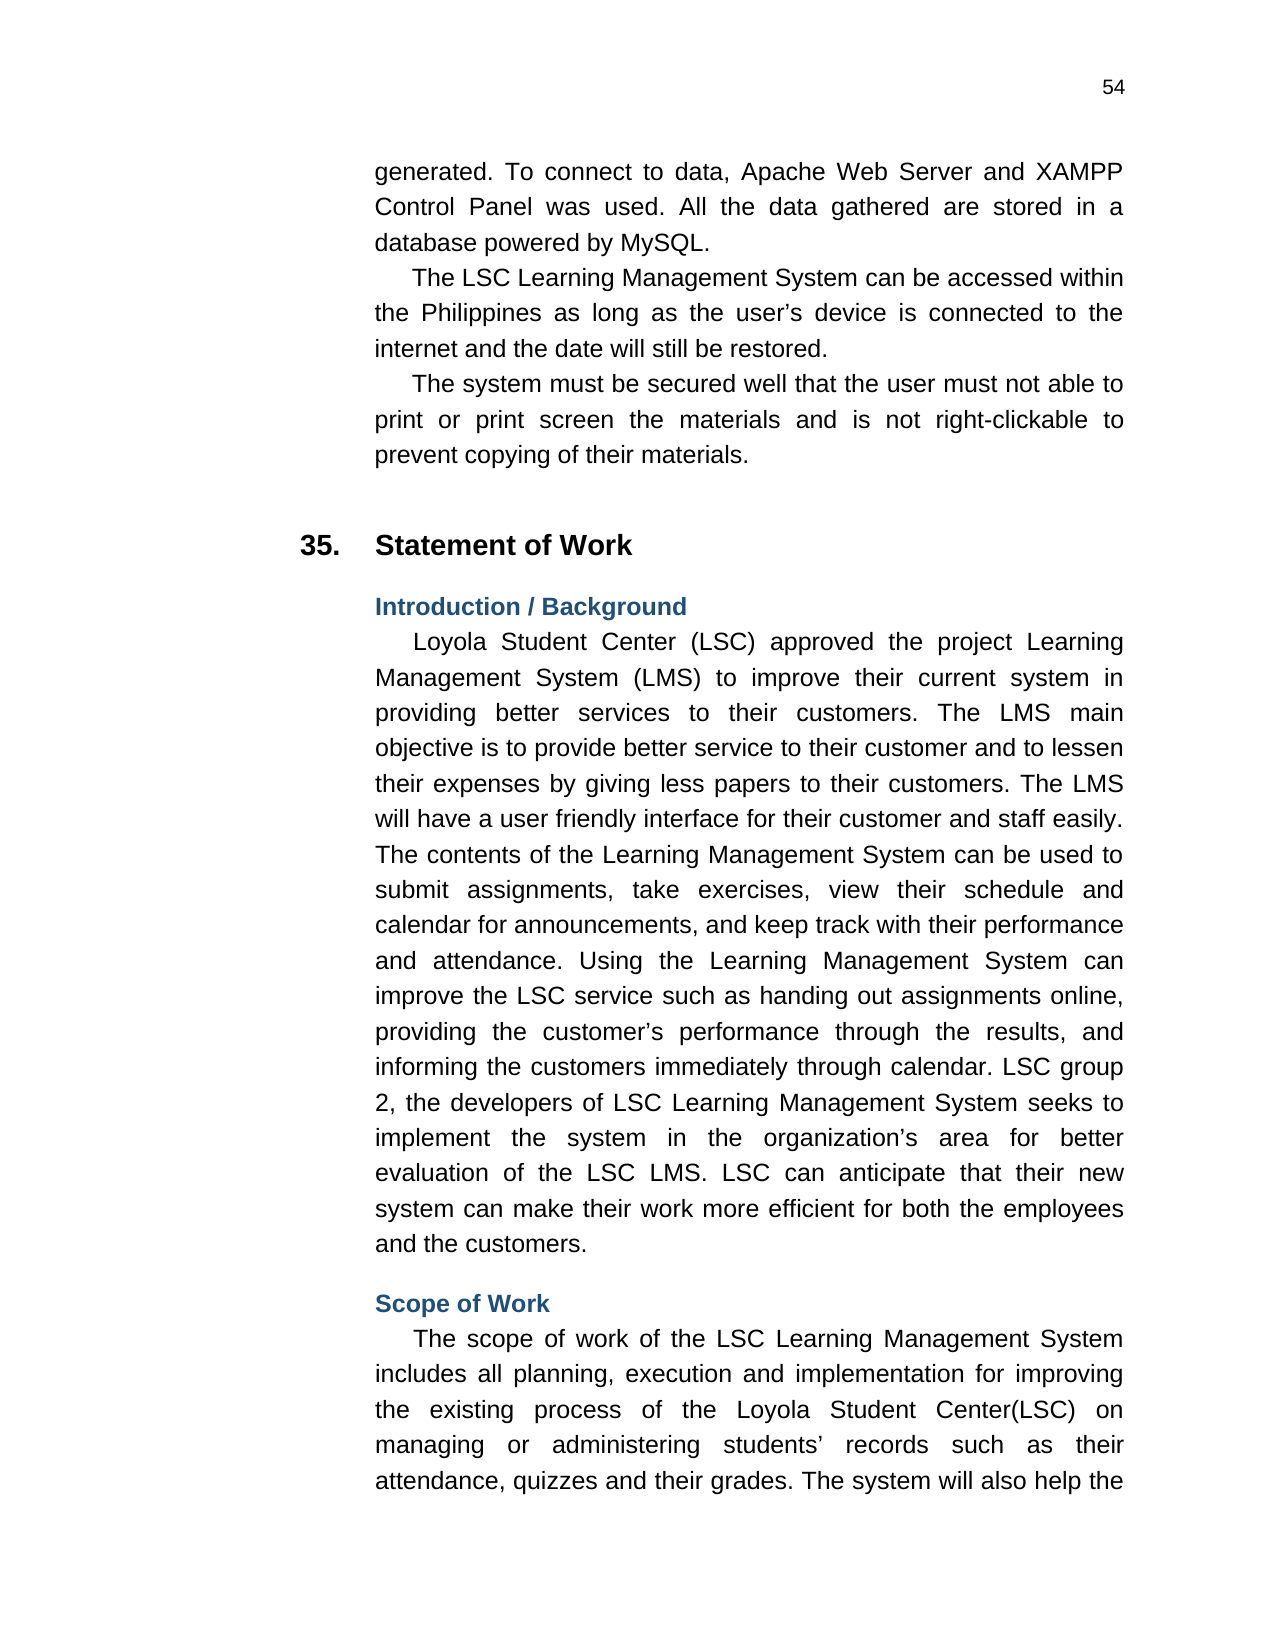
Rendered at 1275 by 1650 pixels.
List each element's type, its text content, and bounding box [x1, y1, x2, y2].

text Scope of Work [150, 1282, 1125, 1317]
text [374, 150, 1125, 256]
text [375, 1317, 1125, 1494]
text The LSC Learning Management System can be accessed within the Philippines as long as the user’s device is connected to the internet and the date will still be restored. [374, 256, 1125, 362]
text Loyola Student Center (LSC) approved the project Learning Management System (LMS) to improve their current system in providing better services to their customers. The LMS main objective is to provide better service to their customer and to lessen their expenses by giving less papers to their customers. The LMS will have a user friendly interface for their customer and staff easily. The contents of the Learning Management System can be used to submit assignments, take exercises, view their schedule and calendar for announcements, and keep track with their performance and attendance. Using the Learning Management System can improve the LSC service such as handing out assignments online, providing the customer’s performance through the results, and informing the customers immediately through calendar. LSC group 2, the developers of LSC Learning Management System seeks to implement the system in the organization’s area for better evaluation of the LSC LMS. LSC can anticipate that their new system can make their work more efficient for both the employees and the customers. [375, 620, 1125, 1258]
text The system must be secured well that the user must not able to print or print screen the materials and is not right-clickable to prevent copying of their materials. [374, 362, 1125, 469]
subtitle Statement of Work [300, 526, 1125, 561]
text Introduction / Background [337, 585, 1125, 620]
